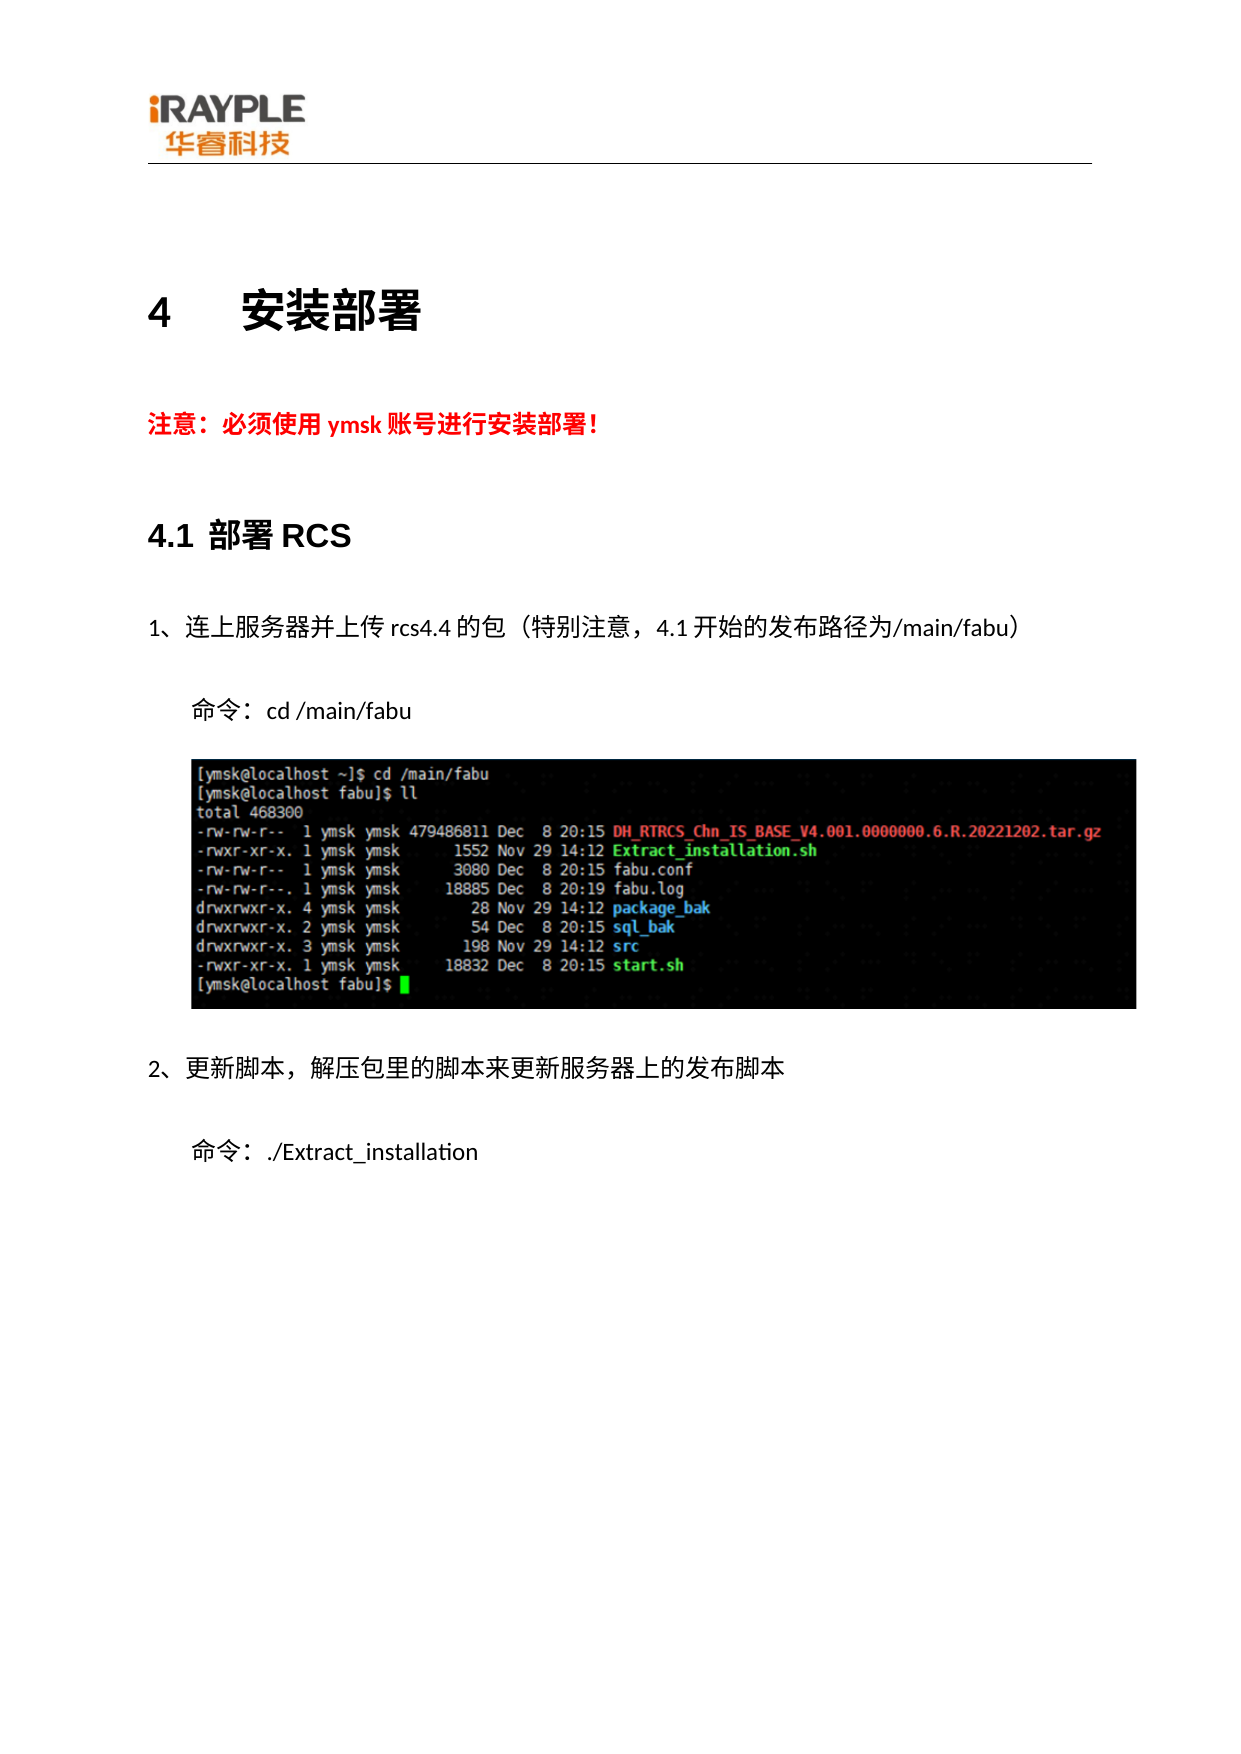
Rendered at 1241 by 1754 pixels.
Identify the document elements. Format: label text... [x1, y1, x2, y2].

text 1、连上服务器并上传rcs4.4的包（特别注意，4.1开始的发布路径为/main/fabu） [148, 593, 1092, 658]
subtitle 安装部署 [148, 259, 1092, 356]
text 注意：必须使用ymsk账号进行安装部署！ [148, 391, 1092, 456]
text 2、更新脚本，解压包里的脚本来更新服务器上的发布脚本 [148, 1034, 1092, 1099]
picture [191, 759, 1137, 1009]
text 命令：./Extract_installation [148, 1117, 1092, 1182]
text 命令：cd /main/fabu [148, 676, 1092, 741]
picture [147, 88, 312, 161]
subtitle 部署RCS [148, 501, 1092, 566]
